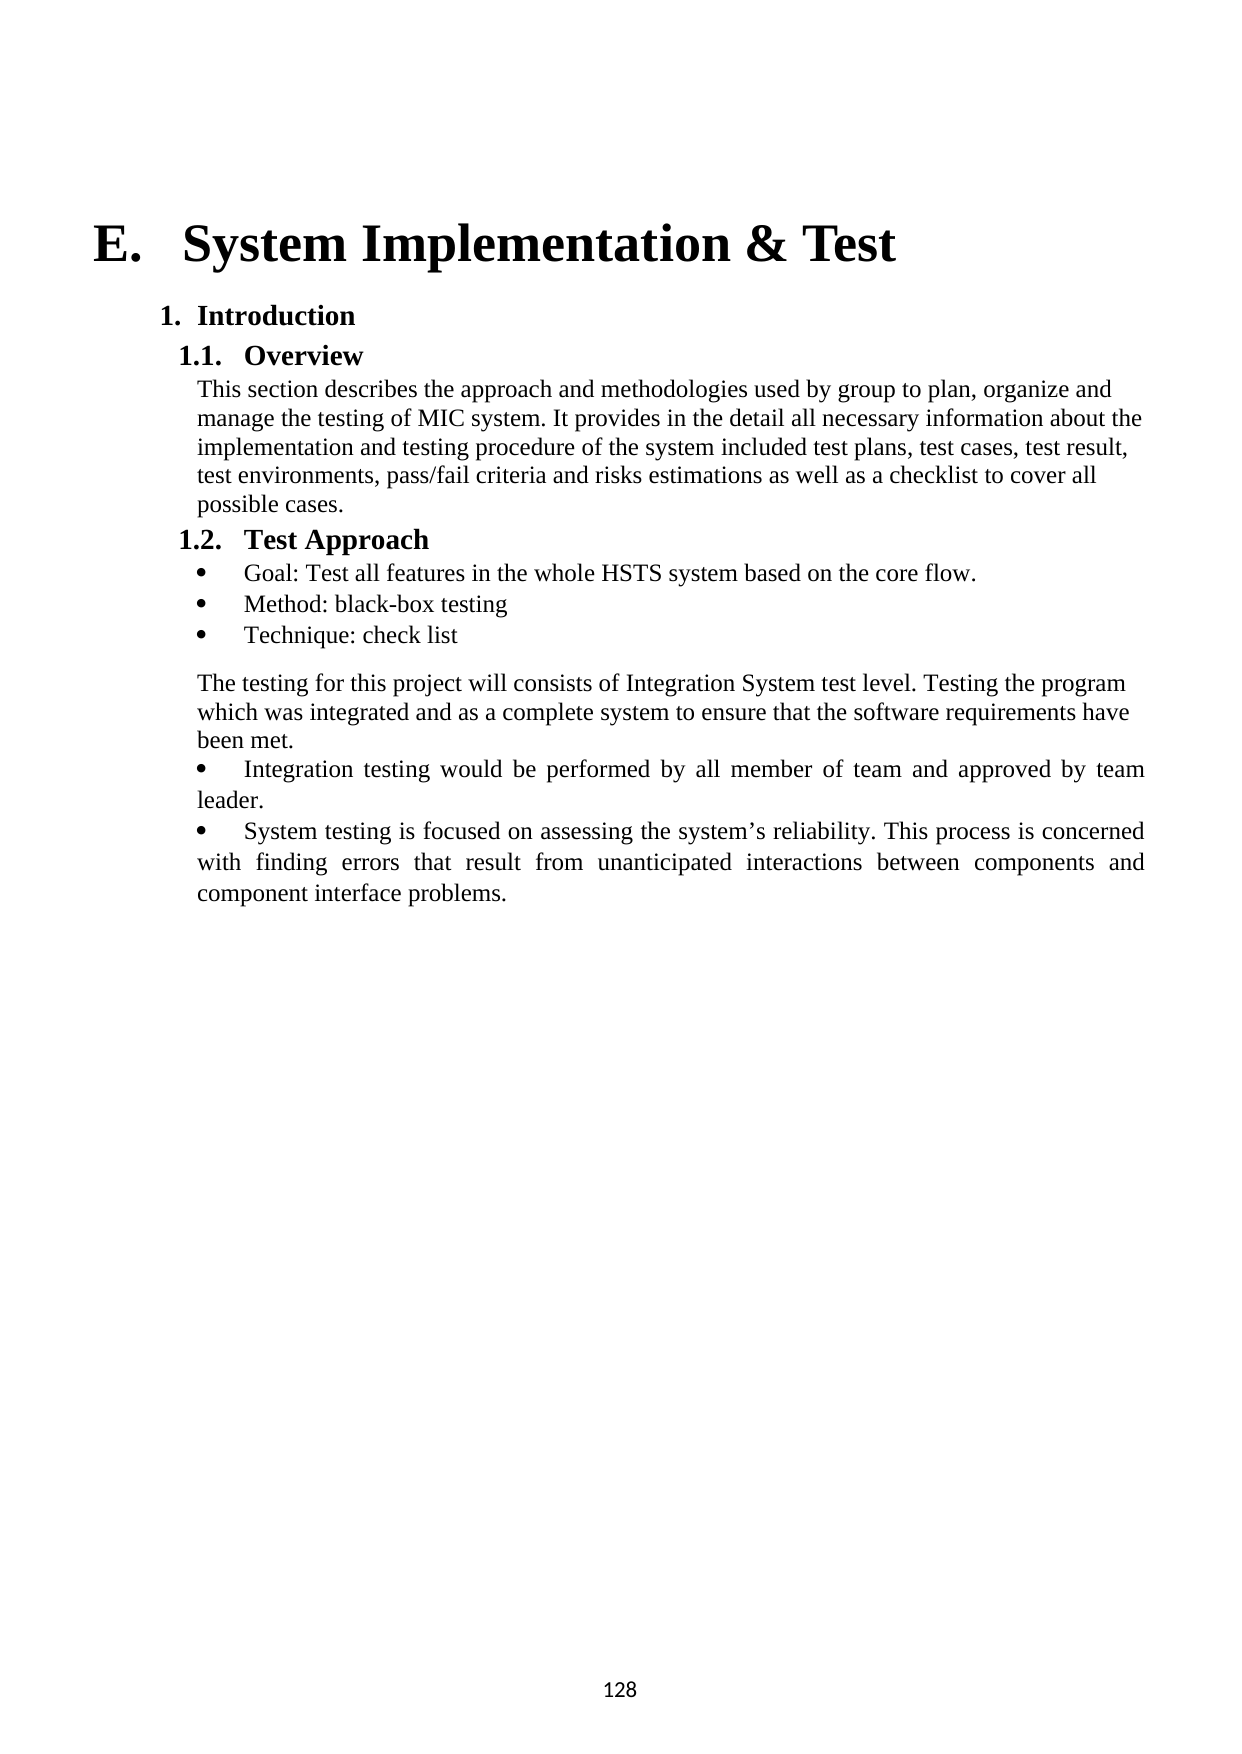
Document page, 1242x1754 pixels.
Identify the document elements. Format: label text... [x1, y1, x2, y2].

list Integration testing would be performed by all member of team and approved by team leader. [197, 754, 1146, 814]
list Goal: Test all features in the whole HSTS system based on the core flow. [169, 558, 1146, 587]
subtitle System Implementation & Test [94, 211, 1146, 273]
subtitle Overview [169, 338, 1146, 372]
text This section describes the approach and methodologies used by group to plan, organize and manage the testing of MIC system. It provides in the detail all necessary information about the implementation and testing procedure of the system included test plans, test cases, test result, test environments, pass/fail criteria and risks estimations as well as a checklist to cover all possible cases. [197, 374, 1146, 518]
text The testing for this project will consists of Integration System test level. Testing the program which was integrated and as a complete system to ensure that the software requirements have been met. [197, 668, 1146, 754]
subtitle Test Approach [169, 522, 1146, 556]
list Technique: check list [169, 620, 1146, 649]
list System testing is focused on assessing the system’s reliability. This process is concerned with finding errors that result from unanticipated interactions between components and component interface problems. [197, 816, 1146, 907]
list Method: black-box testing [169, 589, 1146, 618]
subtitle Introduction [159, 298, 1146, 332]
